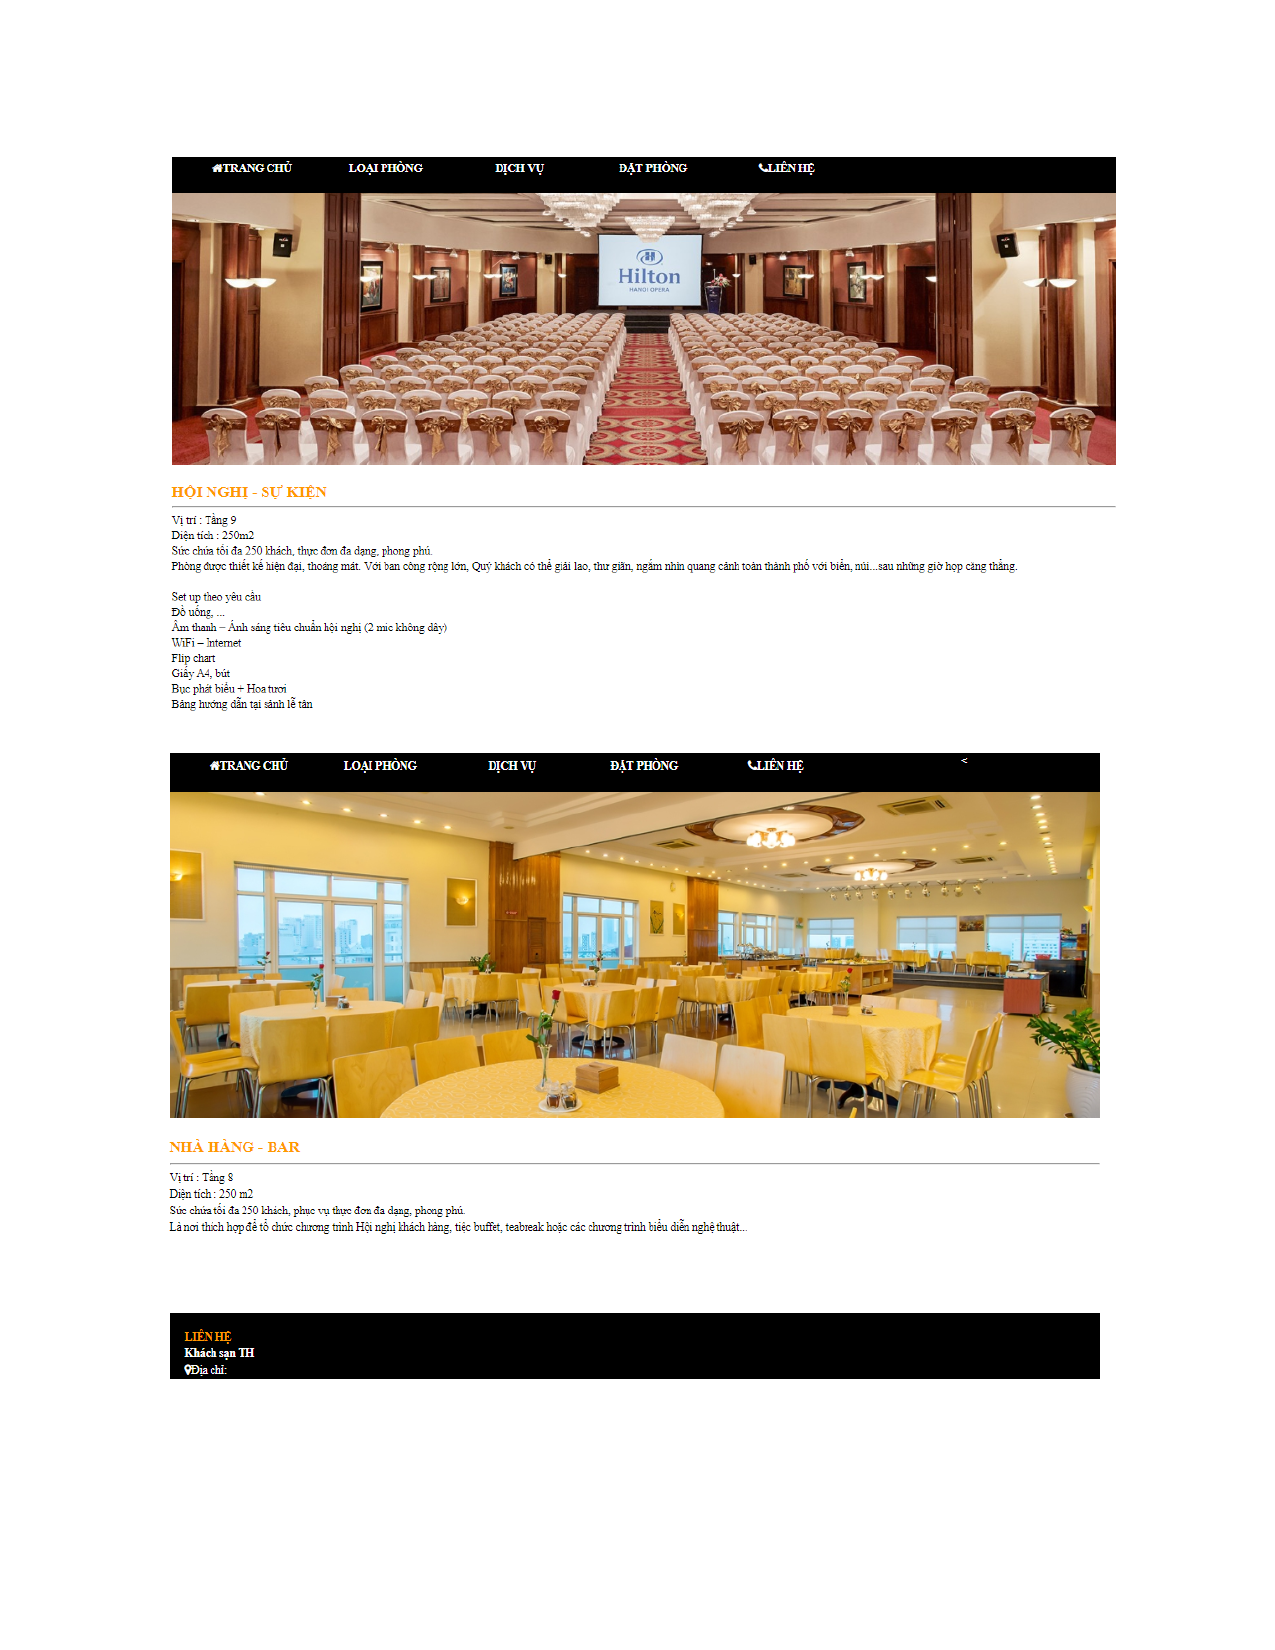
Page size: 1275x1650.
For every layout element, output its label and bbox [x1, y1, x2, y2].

picture [150, 747, 1124, 1379]
picture [150, 150, 1149, 729]
